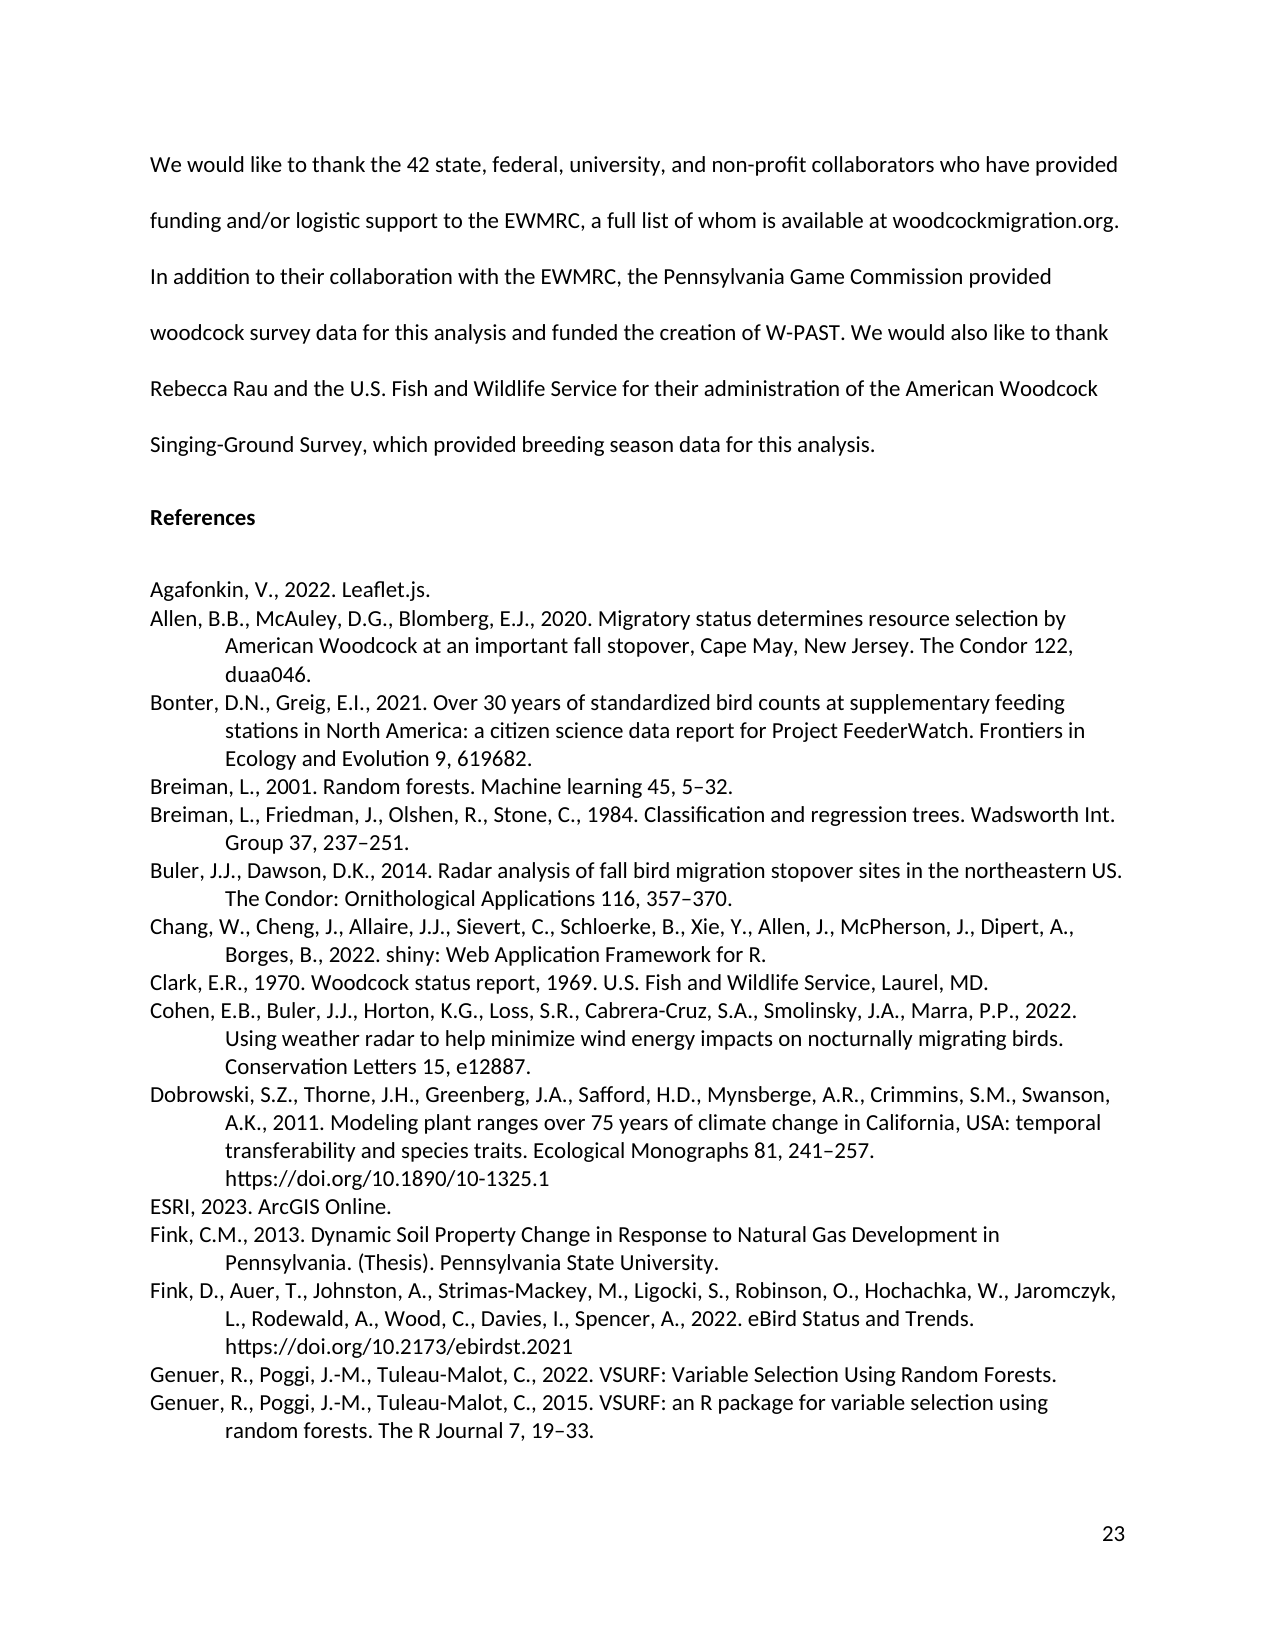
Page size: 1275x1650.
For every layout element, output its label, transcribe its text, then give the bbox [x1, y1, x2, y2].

text Fink, C.M., 2013. Dynamic Soil Property Change in Response to Natural Gas Development in Pennsylvania. (Thesis). Pennsylvania State University. [150, 1220, 1125, 1276]
text Buler, J.J., Dawson, D.K., 2014. Radar analysis of fall bird migration stopover sites in the northeastern US. The Condor: Ornithological Applications 116, 357–370. [150, 856, 1125, 912]
text Allen, B.B., McAuley, D.G., Blomberg, E.J., 2020. Migratory status determines resource selection by American Woodcock at an important fall stopover, Cape May, New Jersey. The Condor 122, duaa046. [150, 604, 1125, 688]
text Breiman, L., Friedman, J., Olshen, R., Stone, C., 1984. Classification and regression trees. Wadsworth Int. Group 37, 237–251. [150, 800, 1125, 856]
text Dobrowski, S.Z., Thorne, J.H., Greenberg, J.A., Safford, H.D., Mynsberge, A.R., Crimmins, S.M., Swanson, A.K., 2011. Modeling plant ranges over 75 years of climate change in California, USA: temporal transferability and species traits. Ecological Monographs 81, 241–257. https://doi.org/10.1890/10-1325.1 [150, 1080, 1125, 1192]
text Agafonkin, V., 2022. Leaflet.js. [150, 576, 1125, 604]
text Chang, W., Cheng, J., Allaire, J.J., Sievert, C., Schloerke, B., Xie, Y., Allen, J., McPherson, J., Dipert, A., Borges, B., 2022. shiny: Web Application Framework for R. [150, 912, 1125, 968]
text Cohen, E.B., Buler, J.J., Horton, K.G., Loss, S.R., Cabrera-Cruz, S.A., Smolinsky, J.A., Marra, P.P., 2022. Using weather radar to help minimize wind energy impacts on nocturnally migrating birds. Conservation Letters 15, e12887. [150, 996, 1125, 1080]
text Breiman, L., 2001. Random forests. Machine learning 45, 5–32. [150, 772, 1125, 800]
text ESRI, 2023. ArcGIS Online. [150, 1192, 1125, 1220]
text We would like to thank the 42 state, federal, university, and non-profit collaborators who have provided funding and/or logistic support to the EWMRC, a full list of whom is available at woodcockmigration.org. In addition to their collaboration with the EWMRC, the Pennsylvania Game Commission provided woodcock survey data for this analysis and funded the creation of W-PAST. We would also like to thank Rebecca Rau and the U.S. Fish and Wildlife Service for their administration of the American Woodcock Singing-Ground Survey, which provided breeding season data for this analysis. [150, 150, 1125, 458]
text Clark, E.R., 1970. Woodcock status report, 1969. U.S. Fish and Wildlife Service, Laurel, MD. [150, 968, 1125, 996]
text Genuer, R., Poggi, J.-M., Tuleau-Malot, C., 2015. VSURF: an R package for variable selection using random forests. The R Journal 7, 19–33. [150, 1388, 1125, 1444]
text Fink, D., Auer, T., Johnston, A., Strimas-Mackey, M., Ligocki, S., Robinson, O., Hochachka, W., Jaromczyk, L., Rodewald, A., Wood, C., Davies, I., Spencer, A., 2022. eBird Status and Trends. https://doi.org/10.2173/ebirdst.2021 [150, 1276, 1125, 1360]
text References [150, 503, 1125, 531]
text Bonter, D.N., Greig, E.I., 2021. Over 30 years of standardized bird counts at supplementary feeding stations in North America: a citizen science data report for Project FeederWatch. Frontiers in Ecology and Evolution 9, 619682. [150, 688, 1125, 772]
text Genuer, R., Poggi, J.-M., Tuleau-Malot, C., 2022. VSURF: Variable Selection Using Random Forests. [150, 1360, 1125, 1388]
